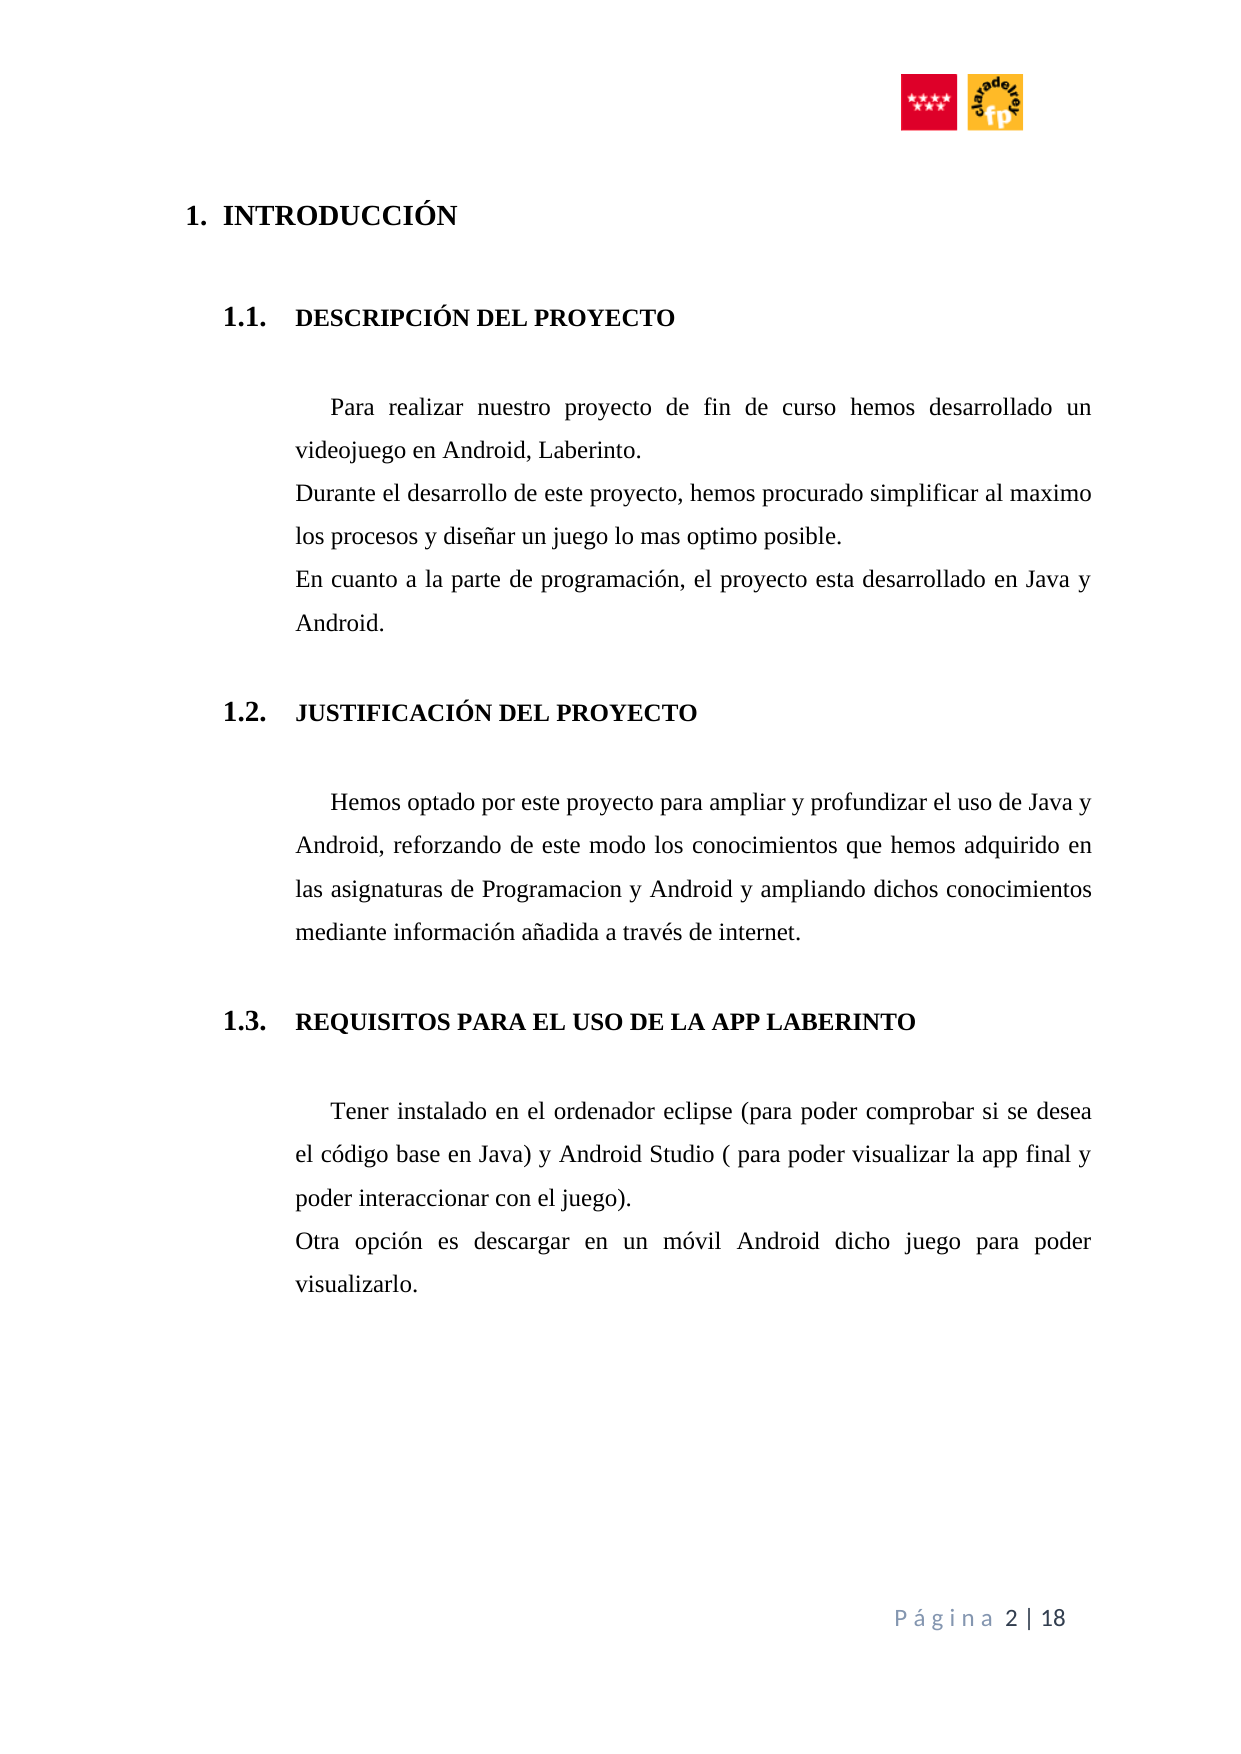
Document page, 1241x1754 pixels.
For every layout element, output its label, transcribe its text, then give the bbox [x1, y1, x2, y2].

list JUSTIFICACIÓN DEL PROYECTO [223, 694, 1092, 727]
list Hemos optado por este proyecto para ampliar y profundizar el uso de Java y Android, reforzando de este modo los conocimientos que hemos adquirido en las asignaturas de Programacion y Android y ampliando dichos conocimientos mediante información añadida a través de internet. [295, 787, 1092, 946]
list INTRODUCCIÓN [185, 198, 1092, 232]
list REQUISITOS PARA EL USO DE LA APP LABERINTO [223, 1003, 1092, 1037]
list Tener instalado en el ordenador eclipse (para poder comprobar si se desea el código base en Java) y Android Studio ( para poder visualizar la app final y poder interaccionar con el juego). [295, 1096, 1092, 1211]
list En cuanto a la parte de programación, el proyecto esta desarrollado en Java y Android. [295, 564, 1092, 636]
list Otra opción es descargar en un móvil Android dicho juego para poder visualizarlo. [295, 1226, 1092, 1298]
list DESCRIPCIÓN DEL PROYECTO [223, 299, 1092, 332]
picture [900, 73, 1024, 131]
list Durante el desarrollo de este proyecto, hemos procurado simplificar al maximo los procesos y diseñar un juego lo mas optimo posible. [295, 478, 1092, 550]
list Para realizar nuestro proyecto de fin de curso hemos desarrollado un videojuego en Android, Laberinto. [295, 392, 1092, 464]
